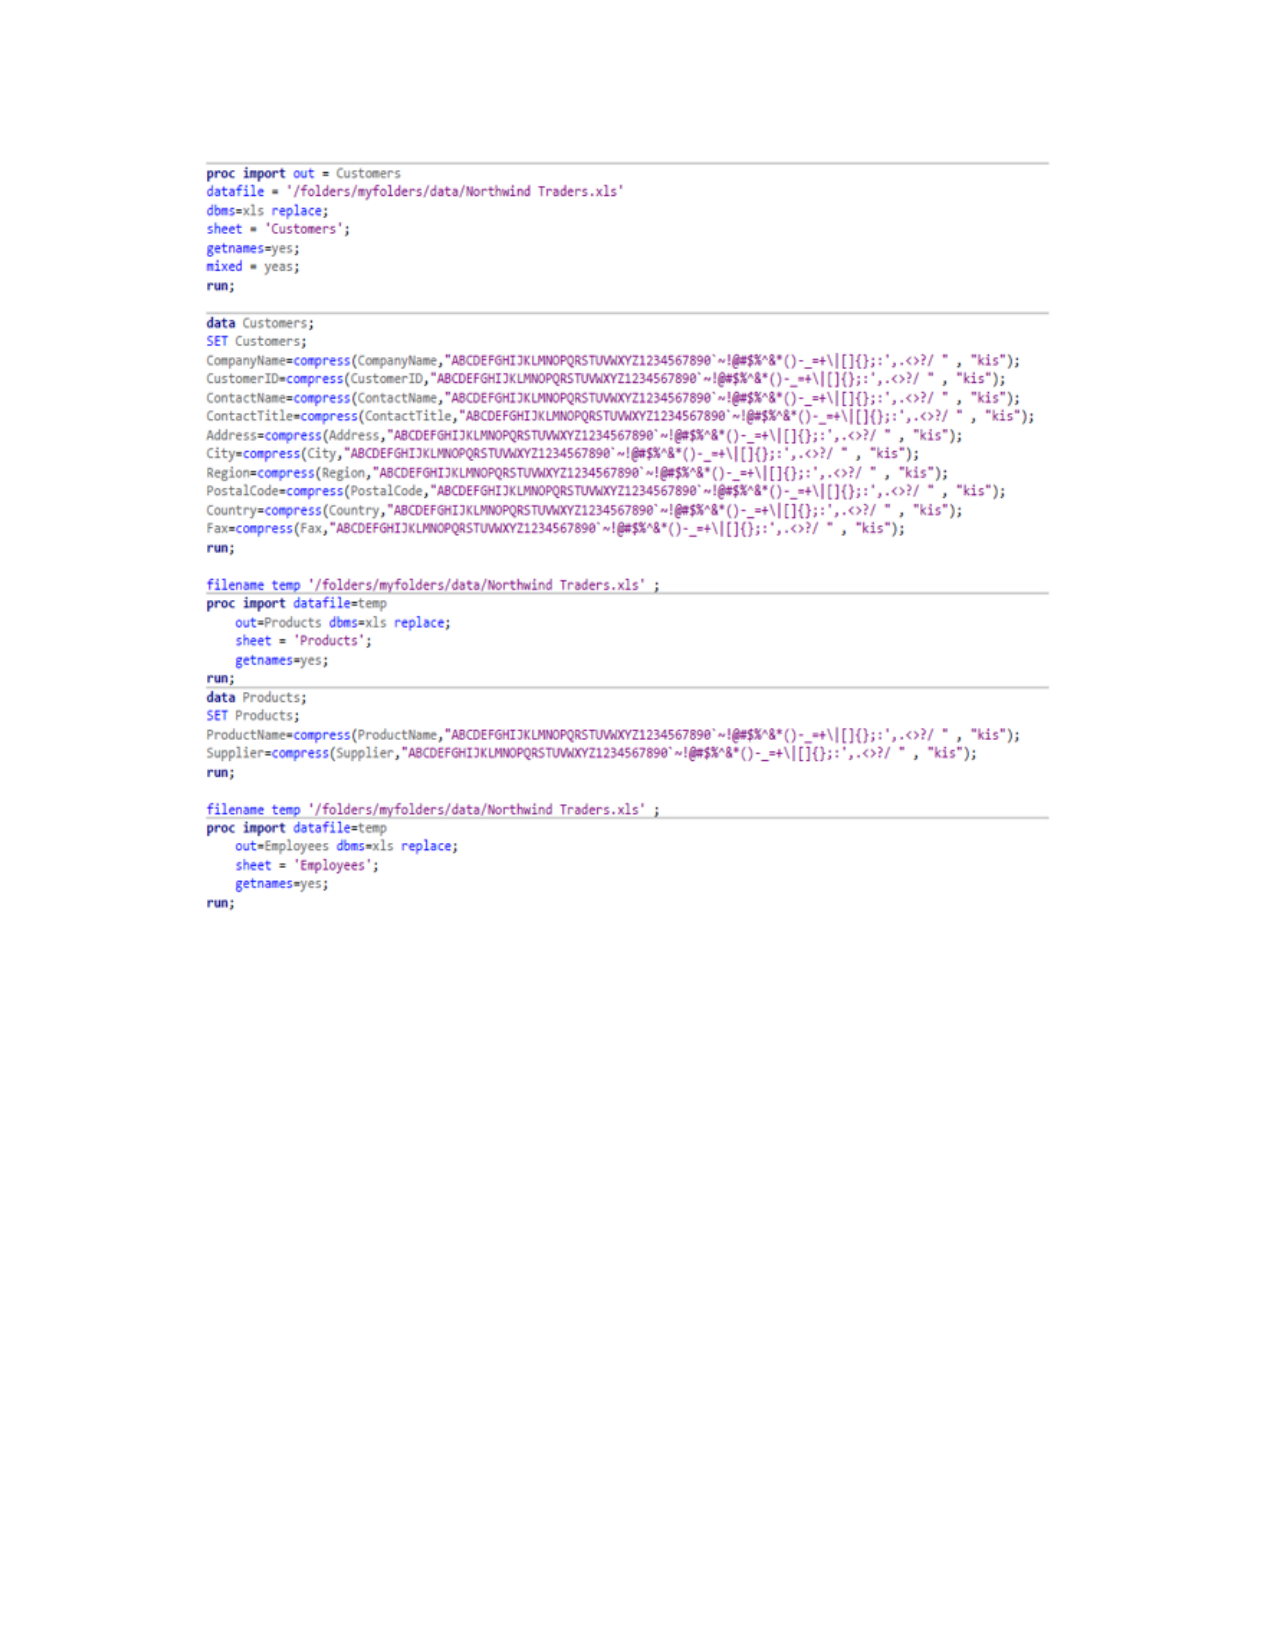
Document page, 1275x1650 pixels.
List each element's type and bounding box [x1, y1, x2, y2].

picture [150, 150, 1125, 934]
